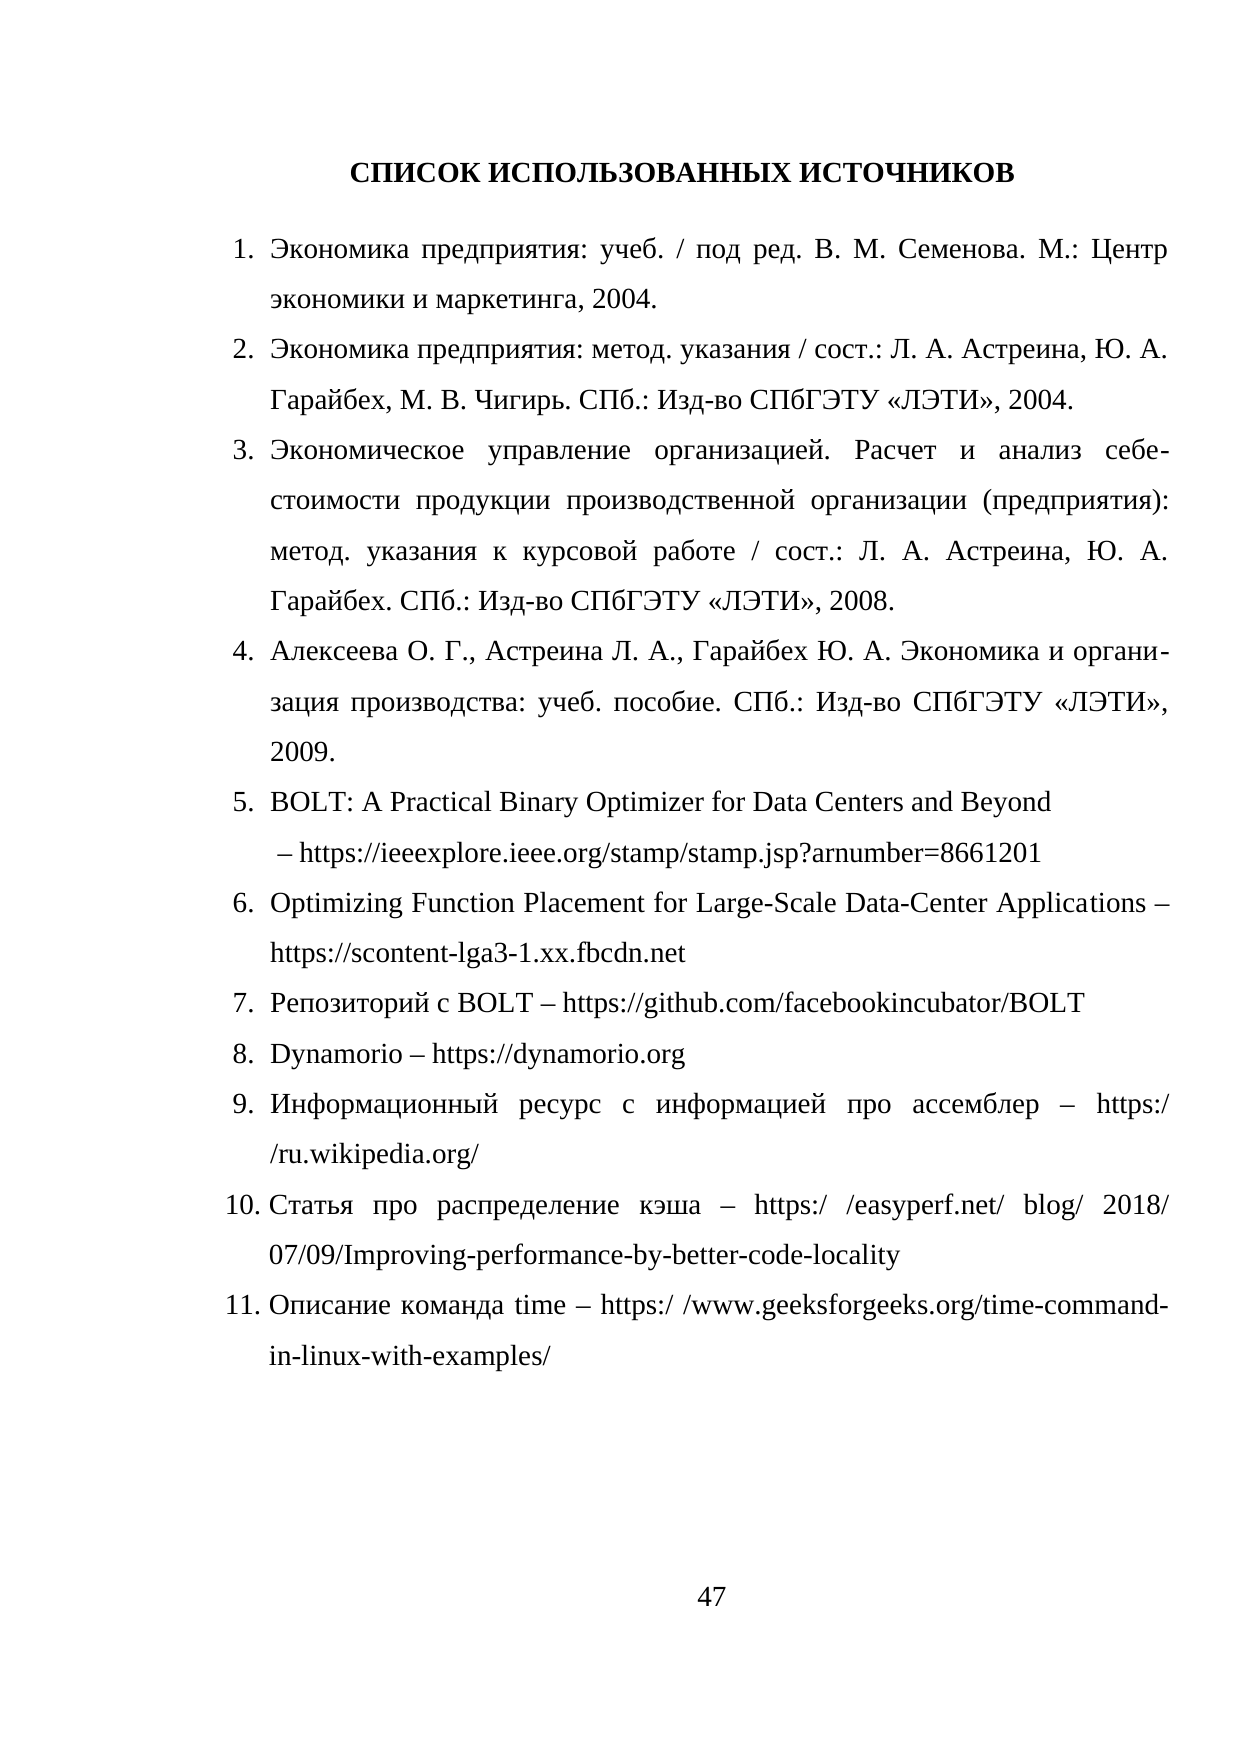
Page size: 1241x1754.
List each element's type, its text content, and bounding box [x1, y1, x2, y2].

list Алексеева О. Г., Астреина Л. А., Гарайбех Ю. А. Экономика и организация производства: учеб. пособие. СПб.: Изд-во СПбГЭТУ «ЛЭТИ», 2009. [232, 633, 1169, 768]
list Репозиторий с BOLT – https://github.com/facebookincubator/BOLT [232, 986, 1169, 1019]
list Экономика предприятия: учеб. / под ред. В. М. Семенова. М.: Центр экономики и маркетинга, 2004. [232, 231, 1169, 315]
list BOLT: A Practical Binary Optimizer for Data Centers and Beyond [232, 784, 1169, 818]
list Экономическое управление организацией. Расчет и анализ себестоимости продукции производственной организации (предприятия): метод. указания к курсовой работе / сост.: Л. А. Астреина, Ю. А. Гарайбех. СПб.: Изд-во СПбГЭТУ «ЛЭТИ», 2008. [232, 432, 1169, 617]
list Статья про распределение кэша – https:/ /easyperf.net/ blog/ 2018/ 07/09/Improving-performance-by-better-code-locality [224, 1187, 1169, 1271]
list Optimizing Function Placement for Large-Scale Data-Center Applications – https://scontent-lga3-1.xx.fbcdn.net [232, 885, 1169, 969]
list Информационный ресурс с информацией про ассемблер – https:/ /ru.wikipedia.org/ [232, 1086, 1169, 1170]
list Dynamorio – https://dynamorio.org [232, 1036, 1169, 1069]
list Описание команда time – https:/ /www.geeksforgeeks.org/time-command-in-linux-with-examples/ [224, 1287, 1169, 1371]
list Экономика предприятия: метод. указания / сост.: Л. А. Астреина, Ю. А. Гарайбех, М. В. Чигирь. СПб.: Изд-во СПбГЭТУ «ЛЭТИ», 2004. [232, 332, 1169, 415]
list – https://ieeexplore.ieee.org/stamp/stamp.jsp?arnumber=8661201 [270, 835, 1169, 868]
